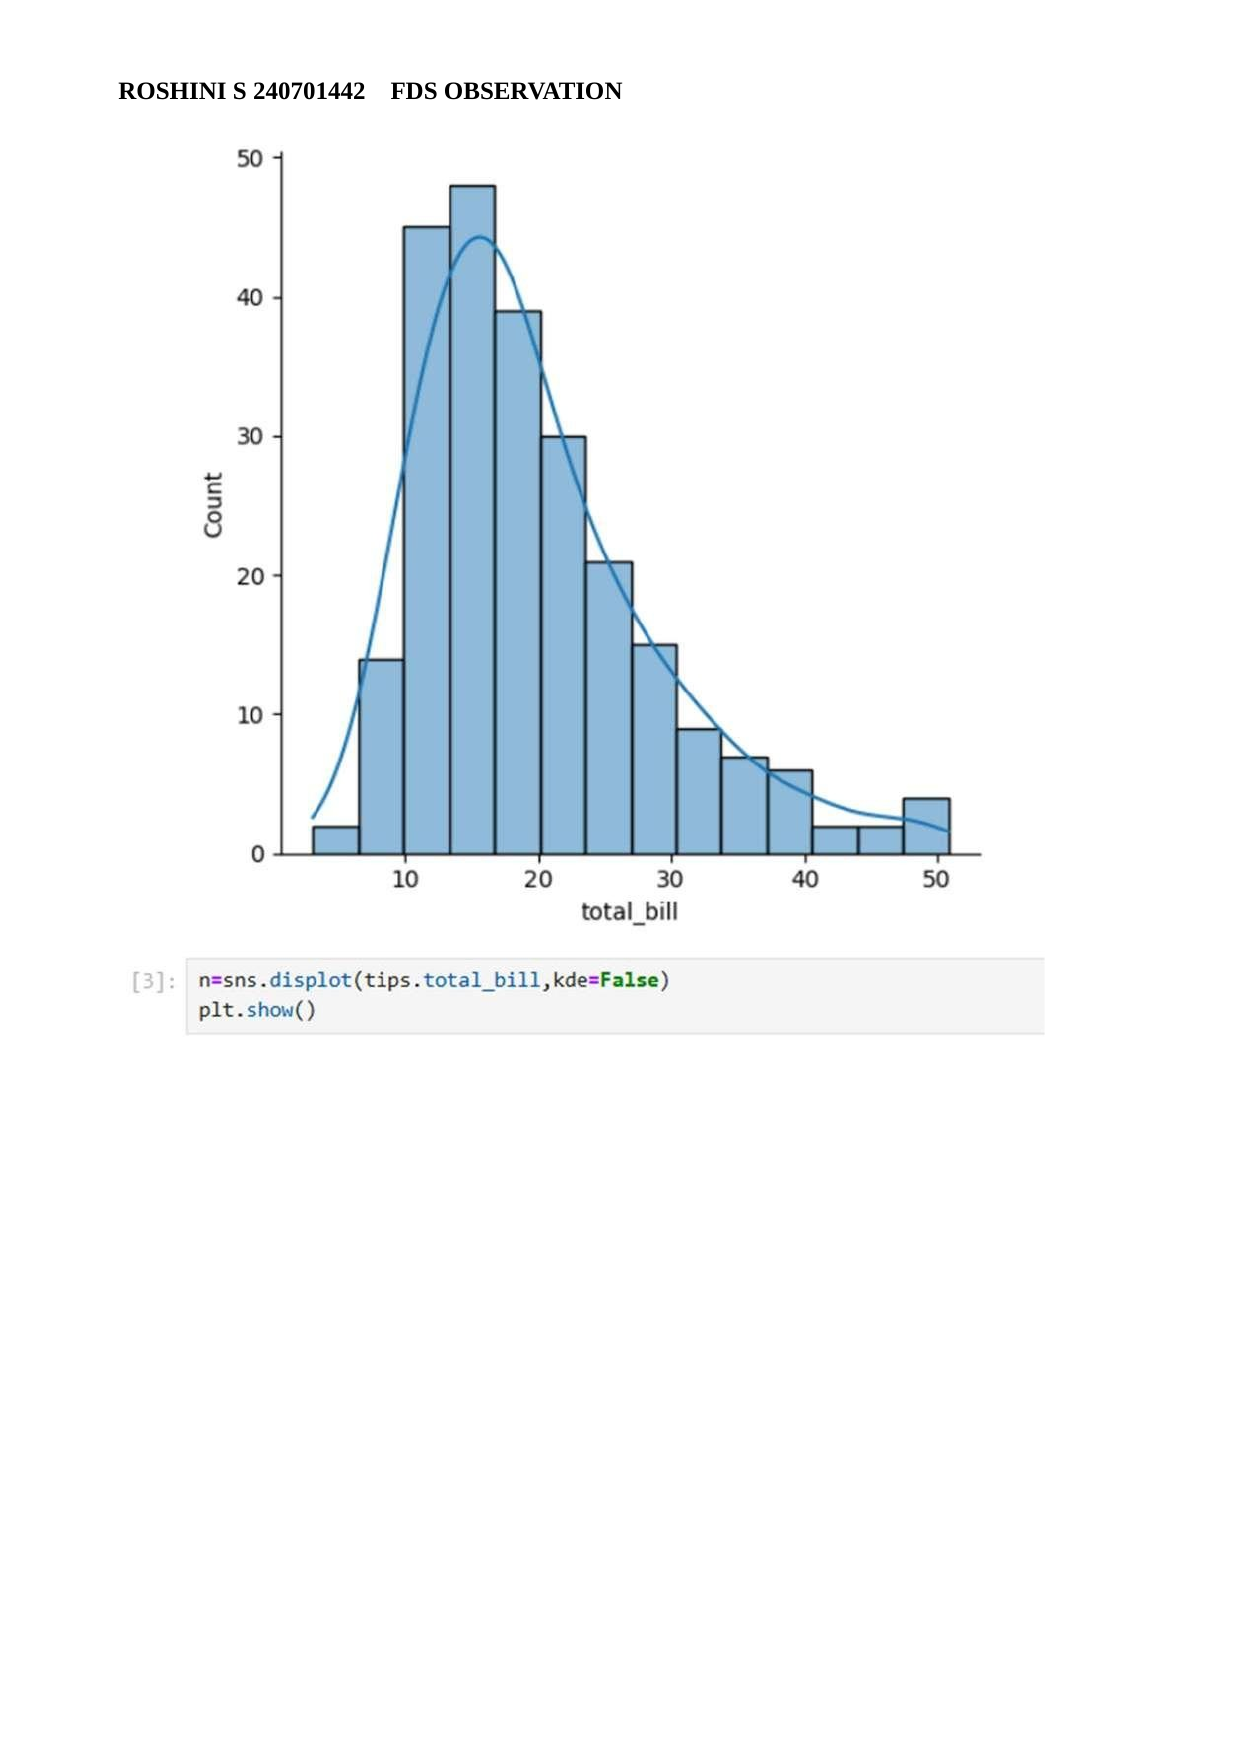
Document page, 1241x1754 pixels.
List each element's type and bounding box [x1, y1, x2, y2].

picture [118, 137, 1045, 1040]
